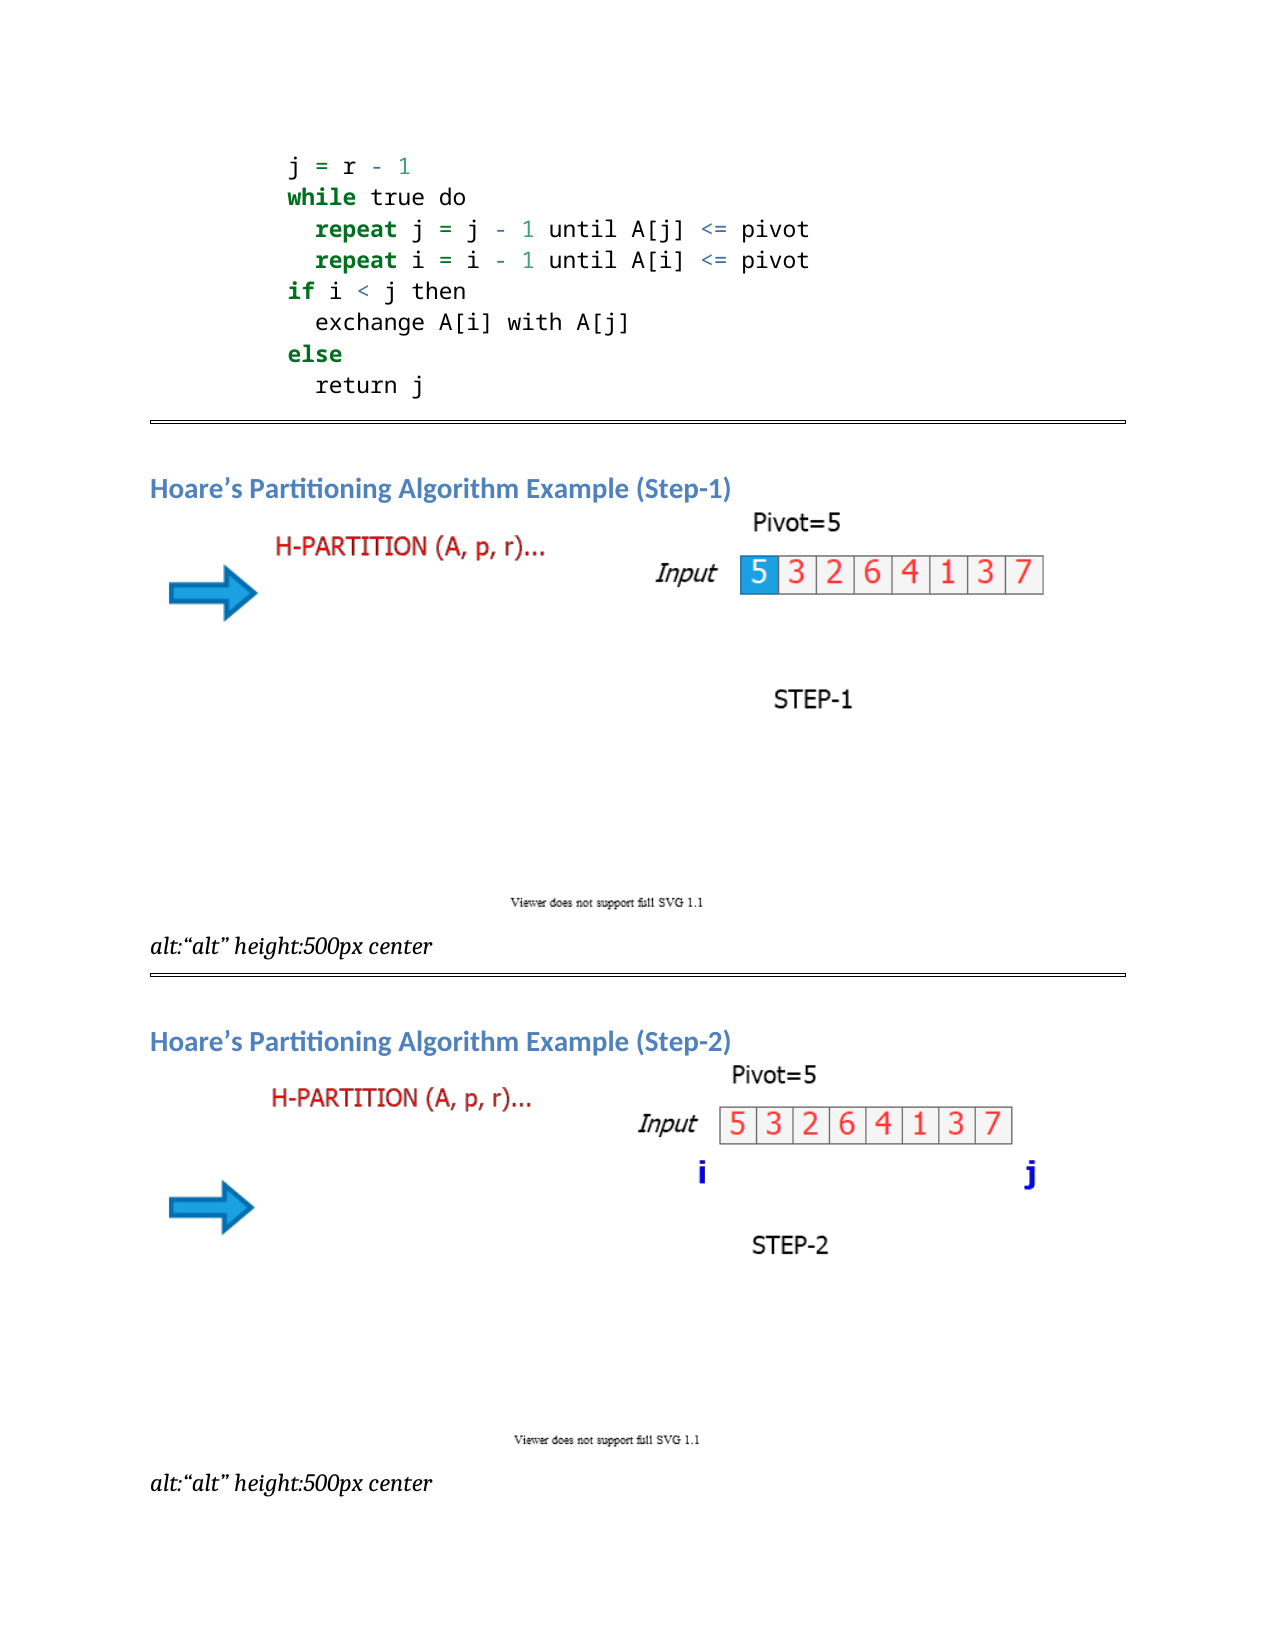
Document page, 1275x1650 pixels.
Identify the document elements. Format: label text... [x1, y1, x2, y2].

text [150, 150, 1125, 400]
subtitle Hoare’s Partitioning Algorithm Example (Step-2) [150, 1023, 1125, 1059]
subtitle Hoare’s Partitioning Algorithm Example (Step-1) [150, 470, 1125, 506]
picture [168, 1058, 1044, 1449]
text alt:“alt” height:500px center [150, 932, 1125, 961]
text alt:“alt” height:500px center [150, 1469, 1125, 1498]
picture [168, 506, 1044, 912]
